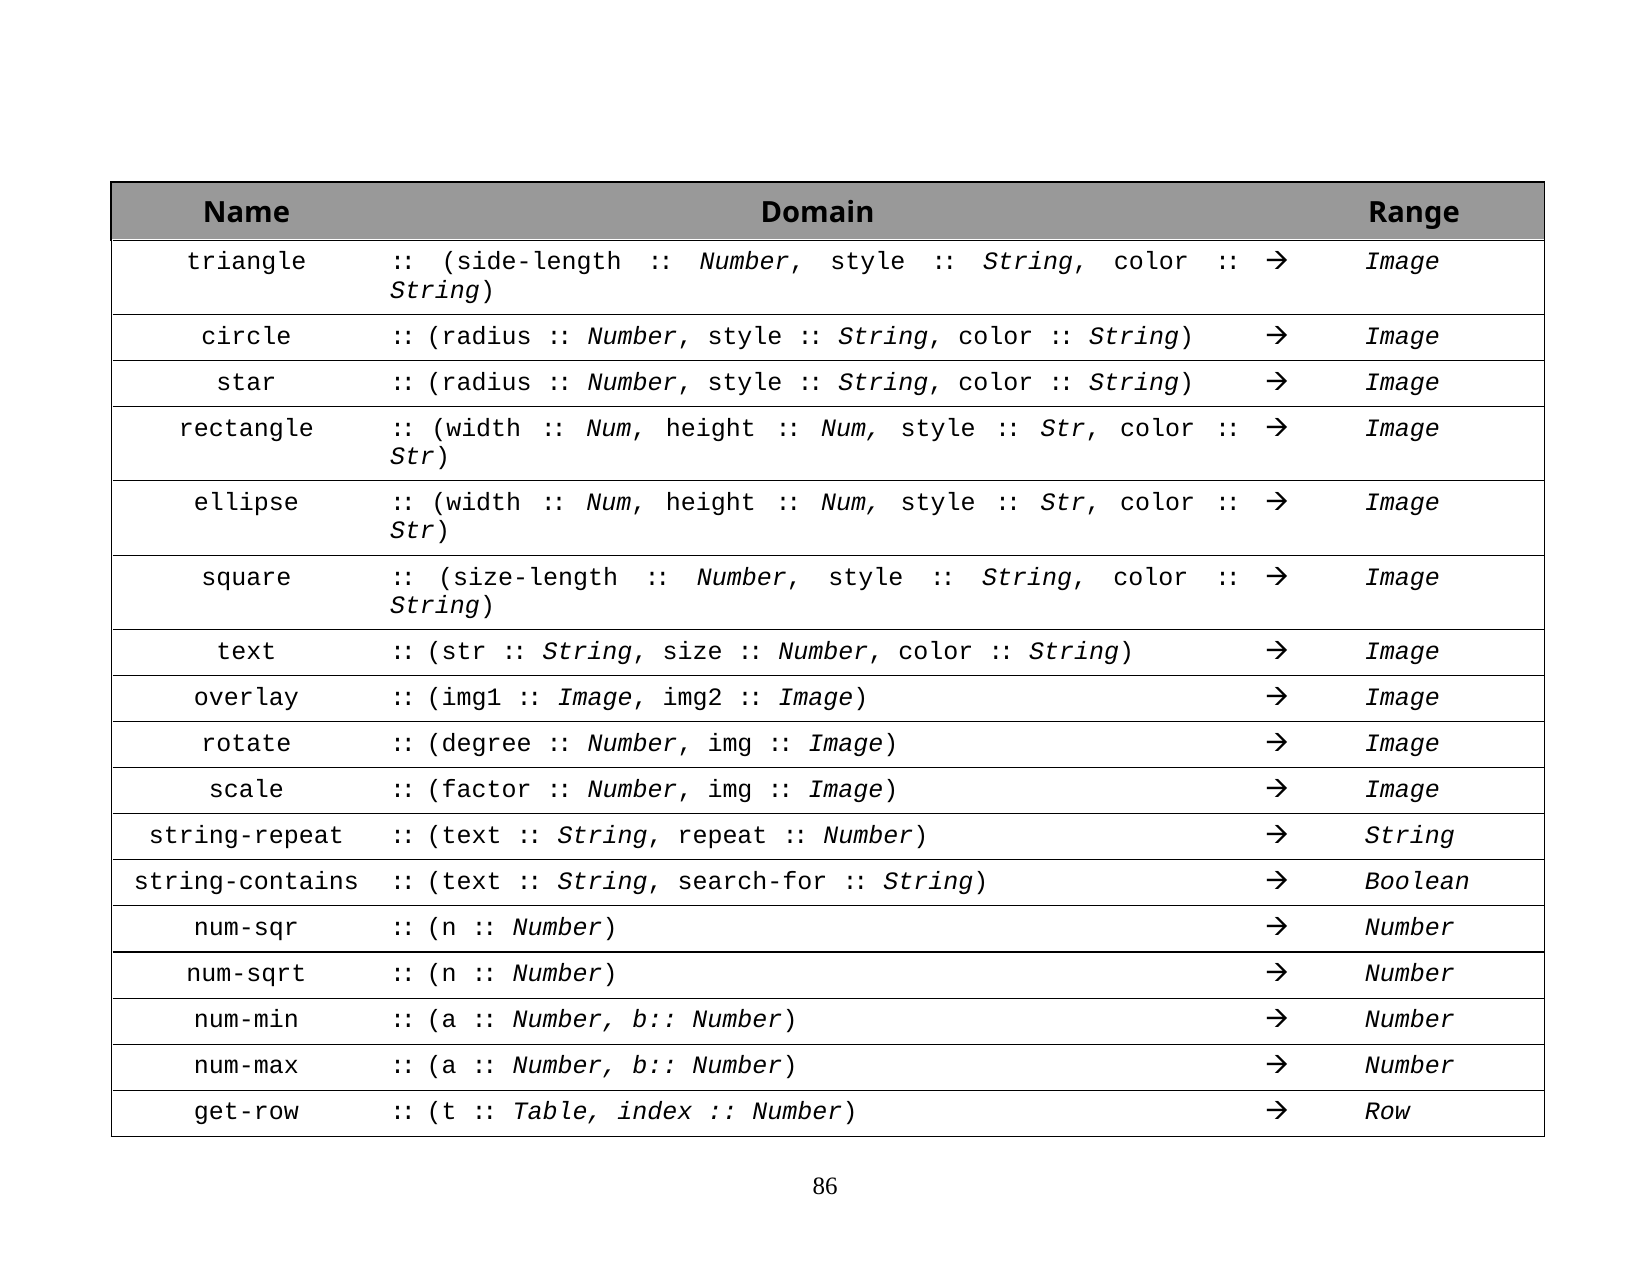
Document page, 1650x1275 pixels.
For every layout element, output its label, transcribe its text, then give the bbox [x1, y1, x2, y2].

table_cell Image [1253, 315, 1544, 360]
table_cell Image [1253, 556, 1544, 629]
table_cell :: (radius :: Number, style :: String, color :: String) [381, 315, 1253, 360]
table_cell :: (radius :: Number, style :: String, color :: String) [381, 361, 1253, 406]
table_cell scale [112, 768, 381, 813]
table_cell :: (size-length :: Number, style :: String, color :: String) [381, 556, 1253, 629]
table_cell :: (n :: Number) [381, 953, 1253, 997]
table_cell :: (width :: Num, height :: Num, style :: Str, color :: Str) [381, 407, 1253, 480]
table_cell :: (a :: Number, b:: Number) [381, 999, 1253, 1043]
table_cell num-max [112, 1045, 381, 1089]
table_cell overlay [112, 676, 381, 721]
table_cell :: (img1 :: Image, img2 :: Image) [381, 676, 1253, 721]
table_cell rotate [112, 722, 381, 767]
table_header Name [112, 183, 381, 239]
table_cell Image [1253, 481, 1544, 555]
table_cell star [112, 361, 381, 406]
table_cell ellipse [112, 481, 381, 555]
table_cell triangle [112, 241, 381, 314]
table_cell Image [1253, 676, 1544, 721]
table_cell :: (n :: Number) [381, 906, 1253, 951]
table_cell text [112, 630, 381, 675]
table_cell circle [112, 315, 381, 360]
table_cell string-contains [112, 860, 381, 905]
table_cell :: (factor :: Number, img :: Image) [381, 768, 1253, 813]
table_cell num-sqrt [112, 952, 381, 997]
table_cell :: (side-length :: Number, style :: String, color :: String) [381, 241, 1253, 314]
table_cell num-sqr [112, 906, 381, 951]
table_cell Number [1253, 906, 1544, 951]
table_cell Row [1253, 1091, 1544, 1136]
table_cell :: (text :: String, repeat :: Number) [381, 814, 1253, 859]
table_cell :: (t :: Table, index :: Number) [381, 1091, 1253, 1136]
table_cell Image [1253, 630, 1544, 675]
table_cell Boolean [1253, 860, 1544, 905]
table_header Domain [381, 183, 1253, 239]
table_cell Image [1253, 722, 1544, 767]
table_cell rectangle [112, 407, 381, 480]
table_cell :: (width :: Num, height :: Num, style :: Str, color :: Str) [381, 481, 1253, 555]
table_cell Number [1253, 999, 1544, 1043]
table_cell :: (text :: String, search-for :: String) [381, 860, 1253, 905]
table_cell Image [1253, 407, 1544, 480]
table_header Range [1253, 183, 1544, 239]
table_cell get-row [112, 1091, 381, 1136]
table_cell string-repeat [112, 814, 381, 859]
table_cell :: (degree :: Number, img :: Image) [381, 722, 1253, 767]
table_cell Image [1253, 241, 1544, 314]
table_cell String [1253, 814, 1544, 859]
table_cell num-min [112, 999, 381, 1043]
table_cell :: (str :: String, size :: Number, color :: String) [381, 630, 1253, 675]
table_cell Number [1253, 1045, 1544, 1089]
table_cell square [112, 556, 381, 629]
table_cell Number [1253, 953, 1544, 997]
table_cell Image [1253, 361, 1544, 406]
table_cell :: (a :: Number, b:: Number) [381, 1045, 1253, 1089]
table_cell Image [1253, 768, 1544, 813]
